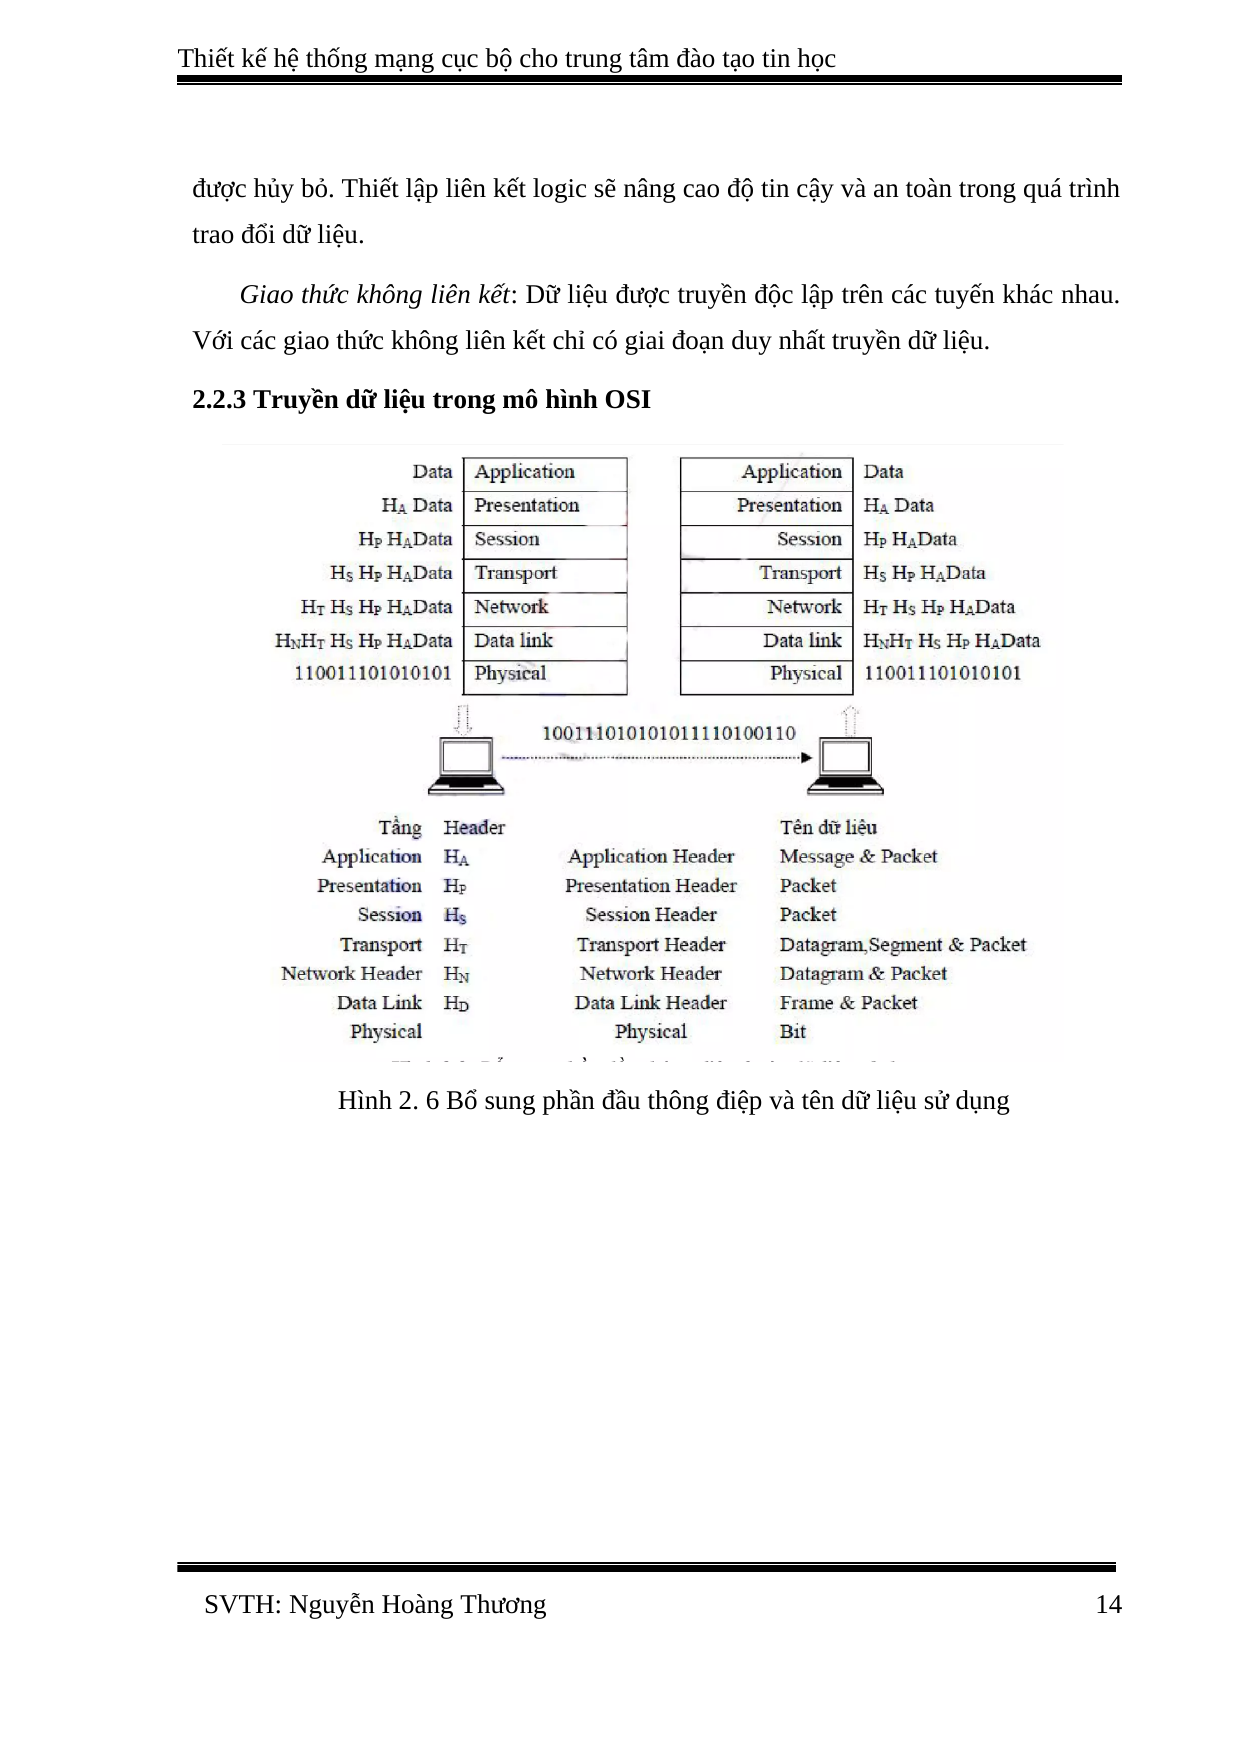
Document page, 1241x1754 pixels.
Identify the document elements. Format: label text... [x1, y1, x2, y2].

text Giao thức không liên kết: Dữ liệu được truyền độc lập trên các tuyến khác nhau. Với các giao thức không liên kết chỉ có giai đoạn duy nhất truyền dữ liệu. [192, 278, 1122, 356]
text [192, 172, 1122, 250]
subtitle 2.2.3 Truyền dữ liệu trong mô hình OSI [192, 383, 1122, 415]
picture [222, 444, 1064, 1062]
